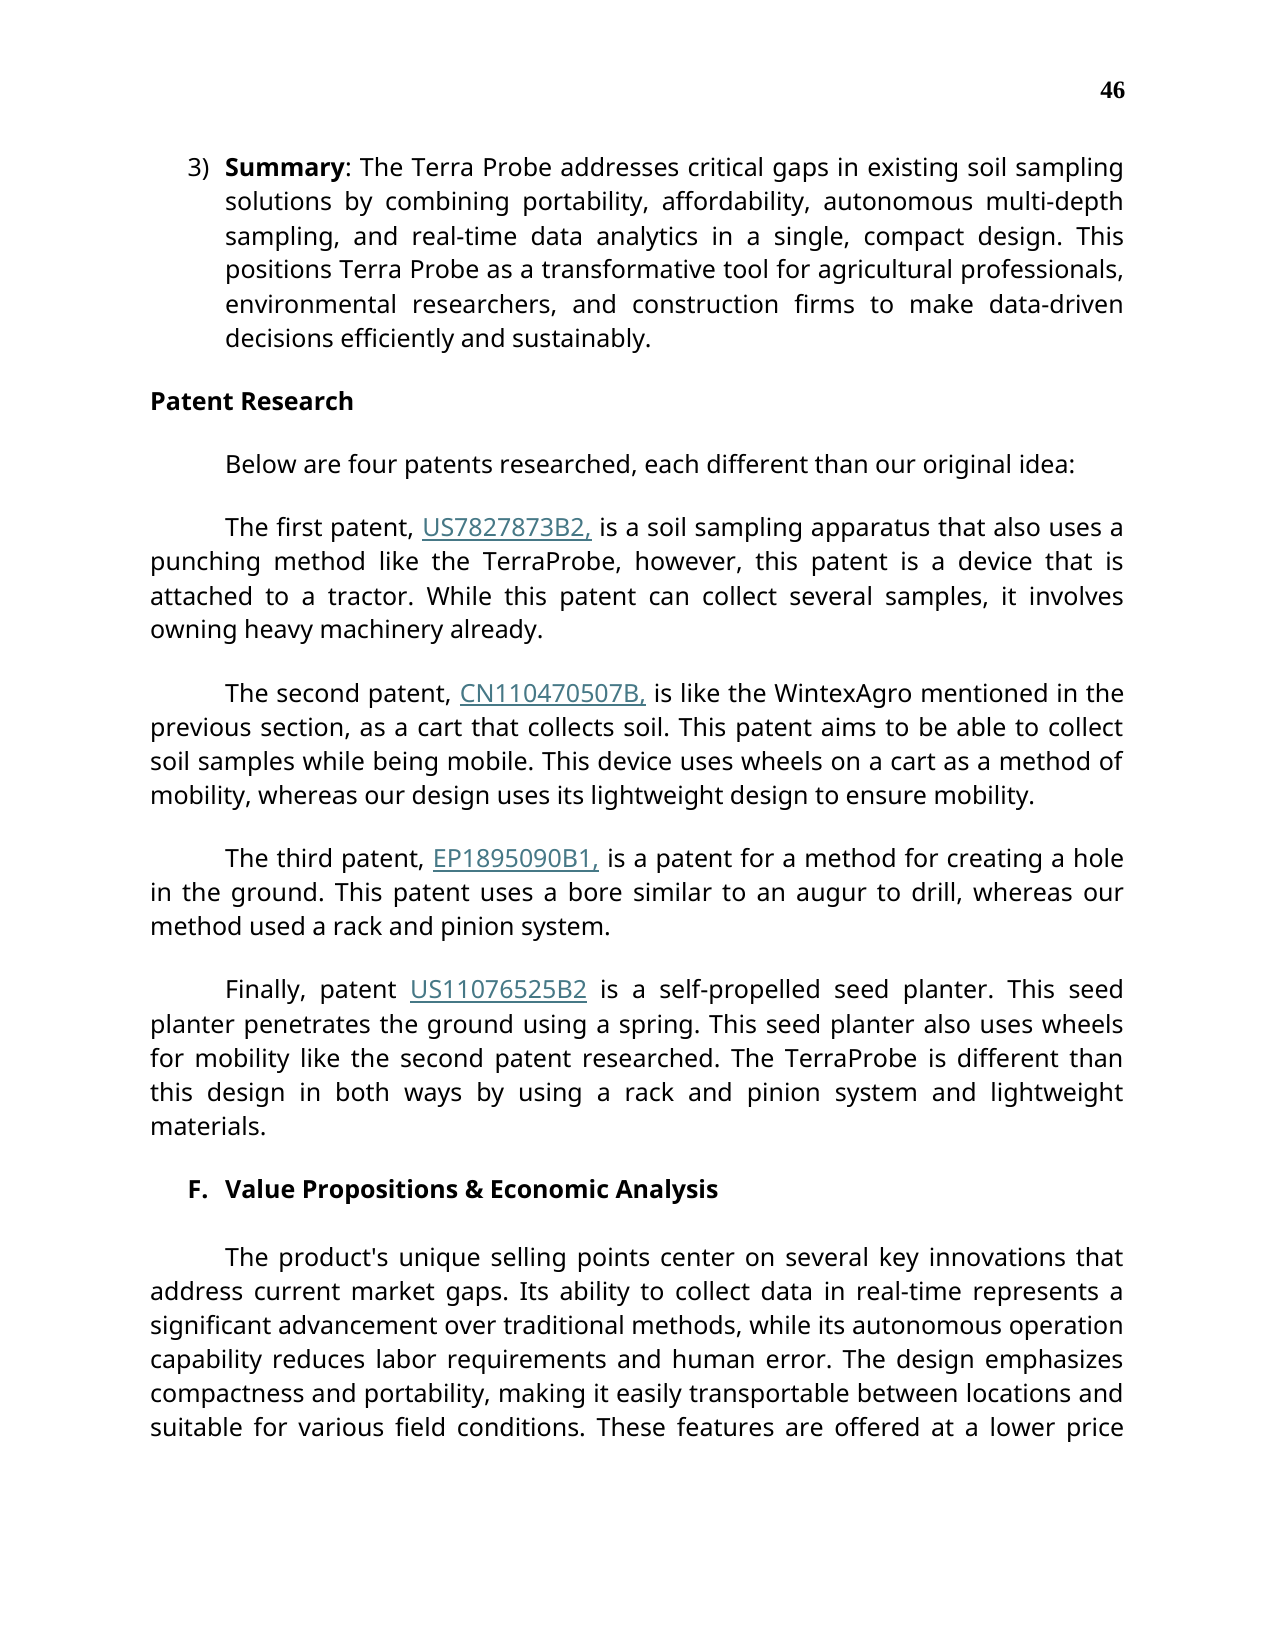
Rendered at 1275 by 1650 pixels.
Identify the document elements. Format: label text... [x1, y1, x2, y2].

text Finally, patent US11076525B2 is a self-propelled seed planter. This seed planter penetrates the ground using a spring. This seed planter also uses wheels for mobility like the second patent researched. The TerraProbe is different than this design in both ways by using a rack and pinion system and lightweight materials. [150, 1035, 1125, 1206]
text The third patent, EP1895090B1, is a patent for a method for creating a hole in the ground. This patent uses a bore similar to an augur to drill, whereas our method used a rack and pinion system. [150, 904, 1125, 1006]
text The first patent, US7827873B2, is a soil sampling apparatus that also uses a punching method like the TerraProbe, however, this patent is a device that is attached to a tractor. While this patent can collect several samples, it involves owning heavy machinery already. [150, 573, 1125, 709]
text Patent Research [150, 447, 1125, 481]
text The second patent, CN110470507B, is like the WintexAgro mentioned in the previous section, as a cart that collects soil. This patent aims to be able to collect soil samples while being mobile. This device uses wheels on a cart as a method of mobility, whereas our design uses its lightweight design to ensure mobility. [150, 739, 1125, 875]
list Summary: The Terra Probe addresses critical gaps in existing soil sampling solutions by combining portability, affordability, autonomous multi-depth sampling, and real-time data analytics in a single, compact design. This positions Terra Probe as a transformative tool for agricultural professionals, environmental researchers, and construction firms to make data-driven decisions efficiently and sustainably. [187, 213, 1125, 418]
list Value Propositions & Economic Analysis [187, 1235, 1125, 1269]
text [150, 1303, 1125, 1473]
text Below are four patents researched, each different than our original idea: [150, 510, 1125, 544]
